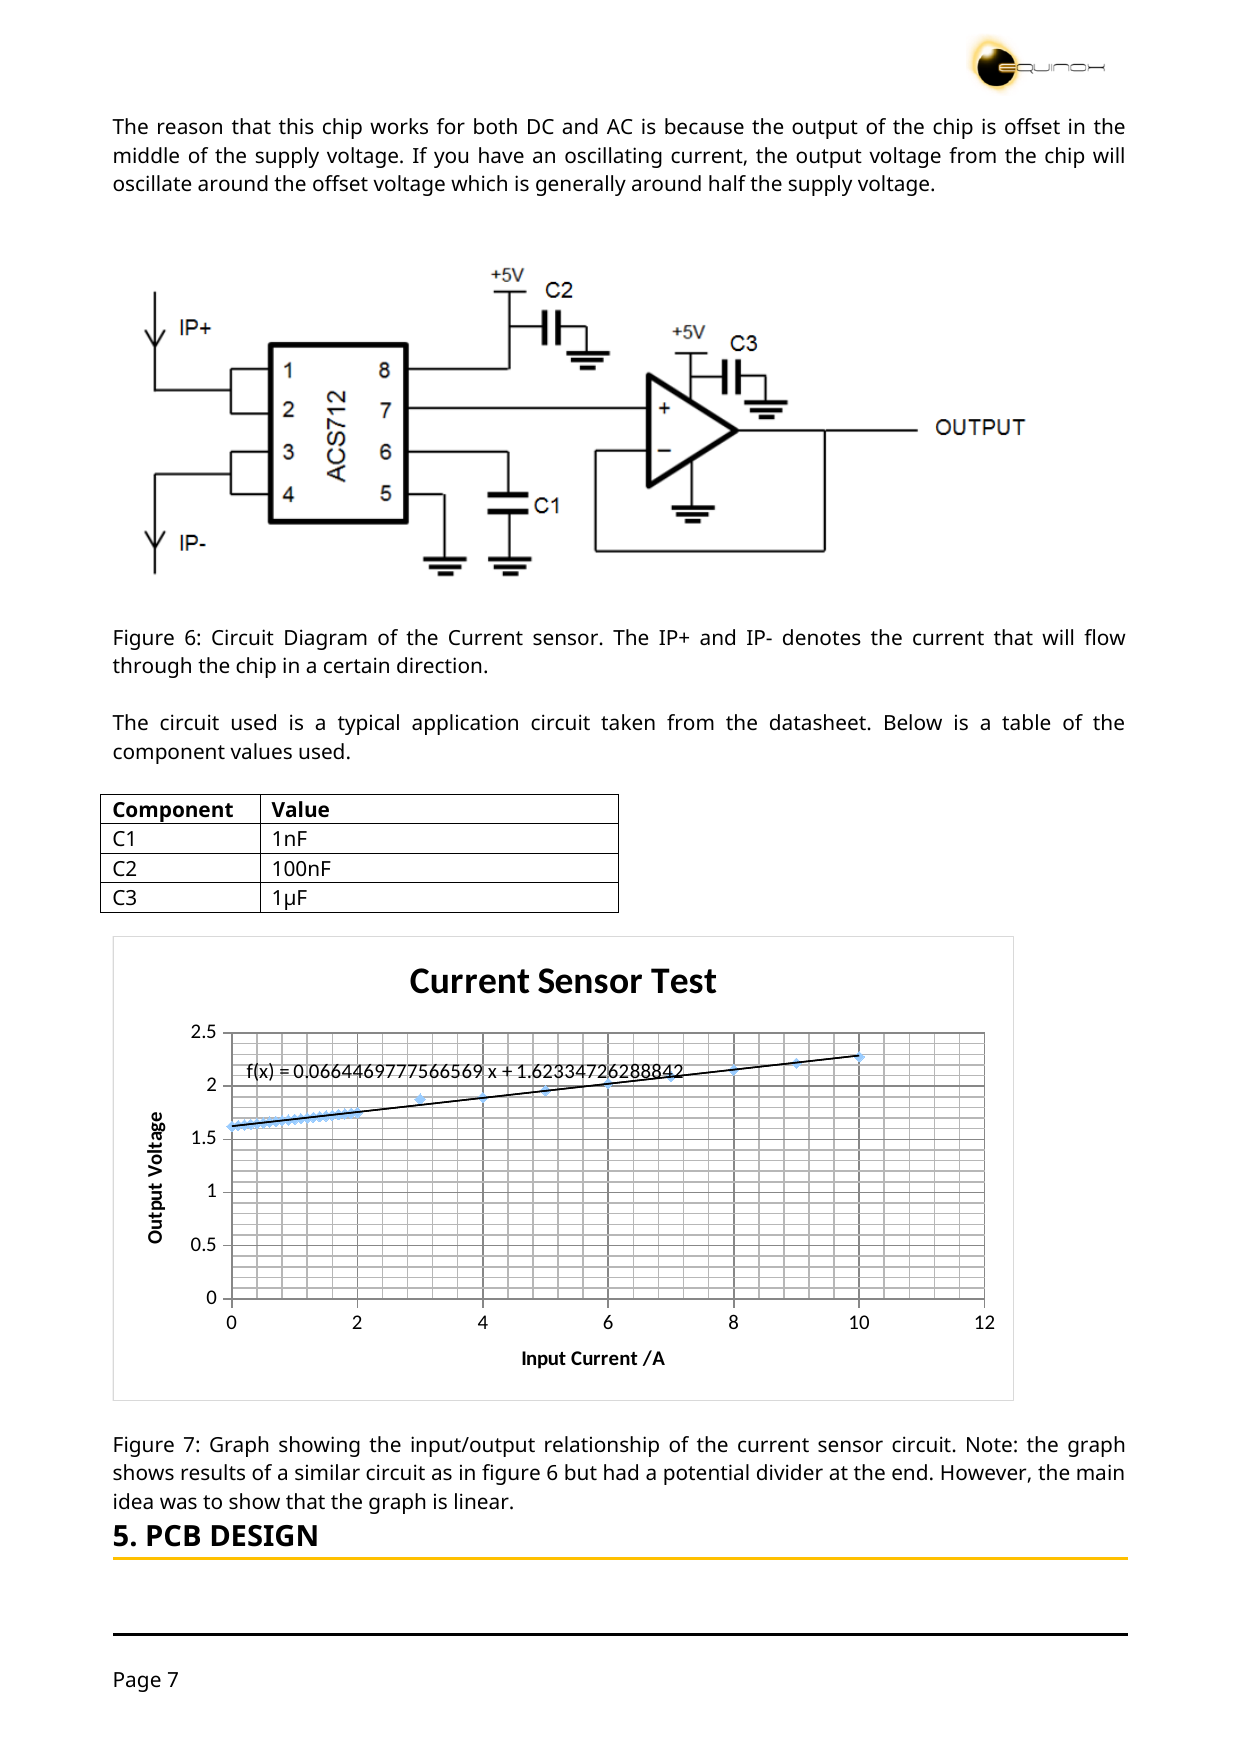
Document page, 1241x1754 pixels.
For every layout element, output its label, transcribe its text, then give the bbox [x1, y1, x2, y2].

table_cell C1 [101, 824, 260, 853]
table_cell 1nF [261, 824, 618, 853]
table_cell 1µF [261, 883, 618, 912]
text The reason that this chip works for both DC and AC is because the output of the chip is offset in the middle of the supply voltage. If you have an oscillating current, the output voltage from the chip will oscillate around the offset voltage which is generally around half the supply voltage. [112, 112, 1128, 198]
text Figure 6: Circuit Diagram of the Current sensor. The IP+ and IP- denotes the current that will flow through the chip in a certain direction. [112, 623, 1128, 680]
table_cell C2 [101, 854, 260, 882]
picture [962, 27, 1126, 96]
table_cell 100nF [261, 854, 618, 882]
text The circuit used is a typical application circuit taken from the datasheet. Below is a table of the component values used. [112, 708, 1128, 765]
table_cell C3 [101, 883, 260, 912]
table_header Value [261, 795, 618, 823]
subtitle 5. PCB DESIGN [112, 1515, 1128, 1560]
text Figure 7: Graph showing the input/output relationship of the current sensor circuit. Note: the graph shows results of a similar circuit as in figure 6 but had a potential divider at the end. However, the main idea was to show that the graph is linear. [112, 1430, 1128, 1515]
table_header Component [101, 795, 260, 823]
picture [117, 226, 1055, 598]
